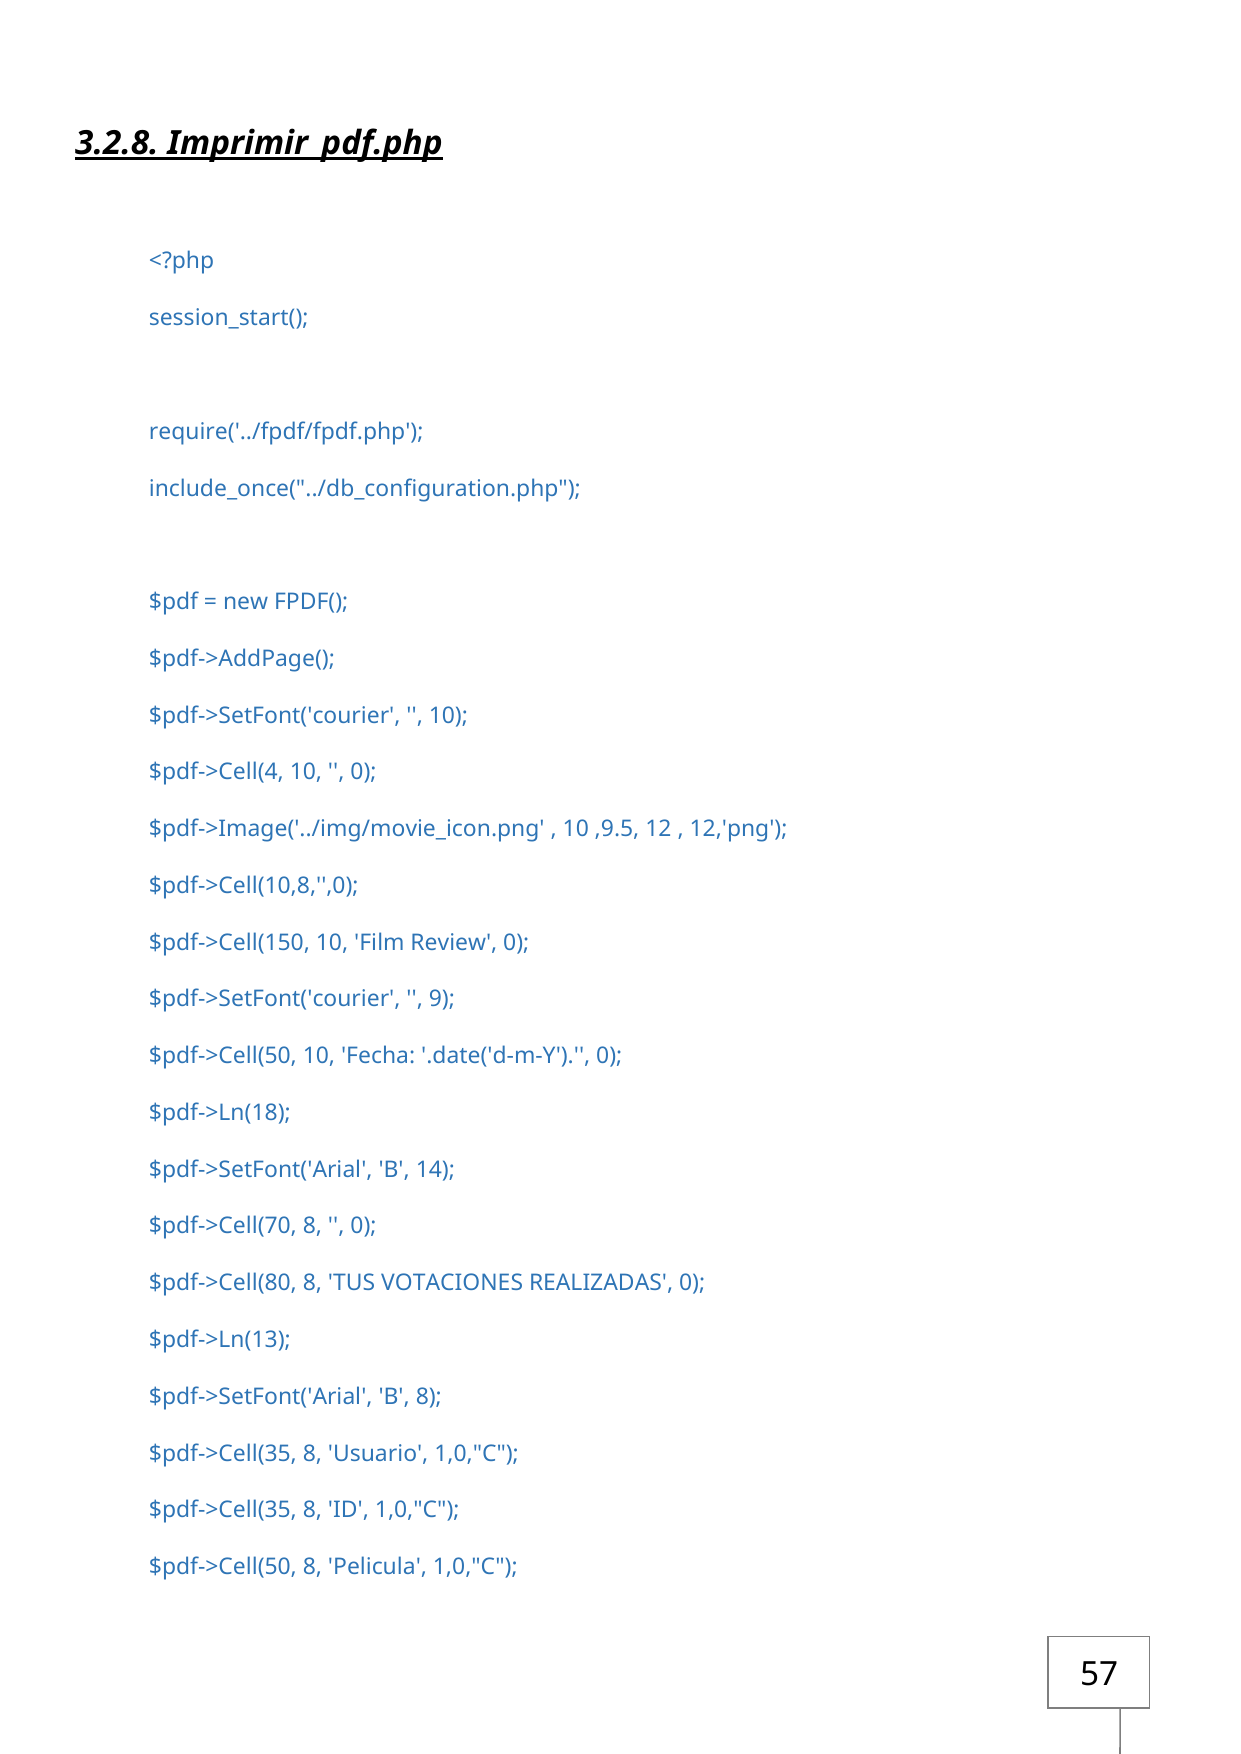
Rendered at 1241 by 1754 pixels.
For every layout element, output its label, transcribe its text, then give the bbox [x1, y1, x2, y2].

text $pdf->SetFont('courier', '', 9); [75, 982, 1165, 1014]
text require('../fpdf/fpdf.php'); [75, 415, 1165, 446]
text $pdf->Cell(10,8,'',0); [75, 869, 1165, 900]
text $pdf->SetFont('Arial', 'B', 14); [75, 1153, 1165, 1184]
text $pdf->AddPage(); [75, 642, 1165, 673]
text session_start(); [75, 301, 1165, 332]
text $pdf->Cell(150, 10, 'Film Review', 0); [75, 926, 1165, 957]
text $pdf->Cell(50, 10, 'Fecha: '.date('d-m-Y').'', 0); [75, 1039, 1165, 1070]
text $pdf = new FPDF(); [75, 585, 1165, 616]
text $pdf->Cell(35, 8, 'ID', 1,0,"C"); [75, 1493, 1165, 1524]
text $pdf->SetFont('Arial', 'B', 8); [75, 1380, 1165, 1411]
subtitle 3.2.8. Imprimir_pdf.php [75, 119, 1165, 164]
text $pdf->Cell(35, 8, 'Usuario', 1,0,"C"); [75, 1437, 1165, 1468]
text $pdf->Cell(80, 8, 'TUS VOTACIONES REALIZADAS', 0); [75, 1266, 1165, 1297]
text $pdf->SetFont('courier', '', 10); [75, 698, 1165, 730]
text $pdf->Cell(4, 10, '', 0); [75, 755, 1165, 787]
text $pdf->Image('../img/movie_icon.png' , 10 ,9.5, 12 , 12,'png'); [75, 812, 1165, 843]
text $pdf->Ln(13); [75, 1323, 1165, 1354]
text $pdf->Cell(50, 8, 'Pelicula', 1,0,"C"); [75, 1550, 1165, 1581]
text include_once("../db_configuration.php"); [75, 471, 1165, 503]
text $pdf->Ln(18); [75, 1096, 1165, 1127]
text $pdf->Cell(70, 8, '', 0); [75, 1209, 1165, 1241]
text <?php [75, 244, 1165, 276]
